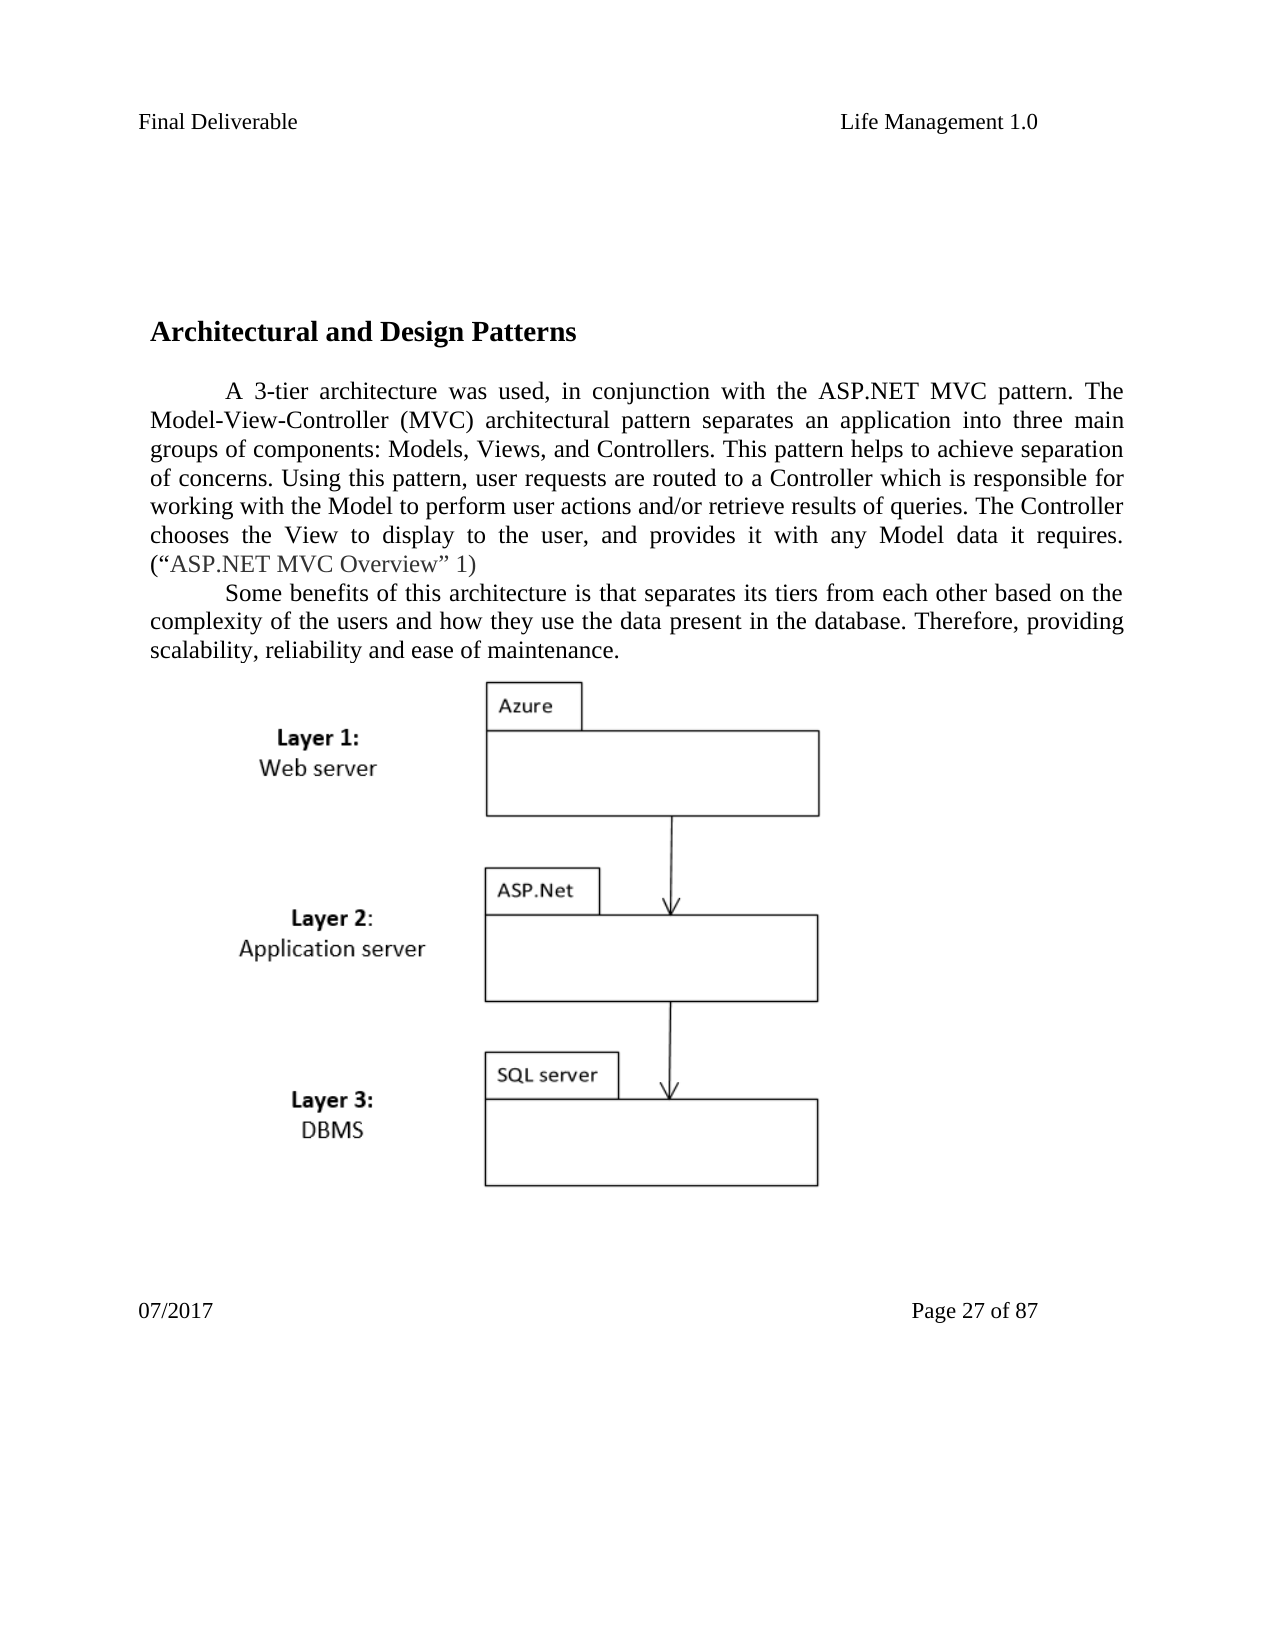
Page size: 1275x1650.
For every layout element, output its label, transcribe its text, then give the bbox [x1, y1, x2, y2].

text A 3-tier architecture was used, in conjunction with the ASP.NET MVC pattern. The Model-View-Controller (MVC) architectural pattern separates an application into three main groups of components: Models, Views, and Controllers. This pattern helps to achieve separation of concerns. Using this pattern, user requests are routed to a Controller which is responsible for working with the Model to perform user actions and/or retrieve results of queries. The Controller chooses the View to display to the user, and provides it with any Model data it requires. (“ASP.NET MVC Overview” 1) [150, 376, 1125, 578]
subtitle Architectural and Design Patterns [150, 314, 1125, 348]
picture [225, 663, 859, 1203]
text Some benefits of this architecture is that separates its tiers from each other based on the complexity of the users and how they use the data present in the database. Therefore, providing scalability, reliability and ease of maintenance. [150, 578, 1125, 664]
